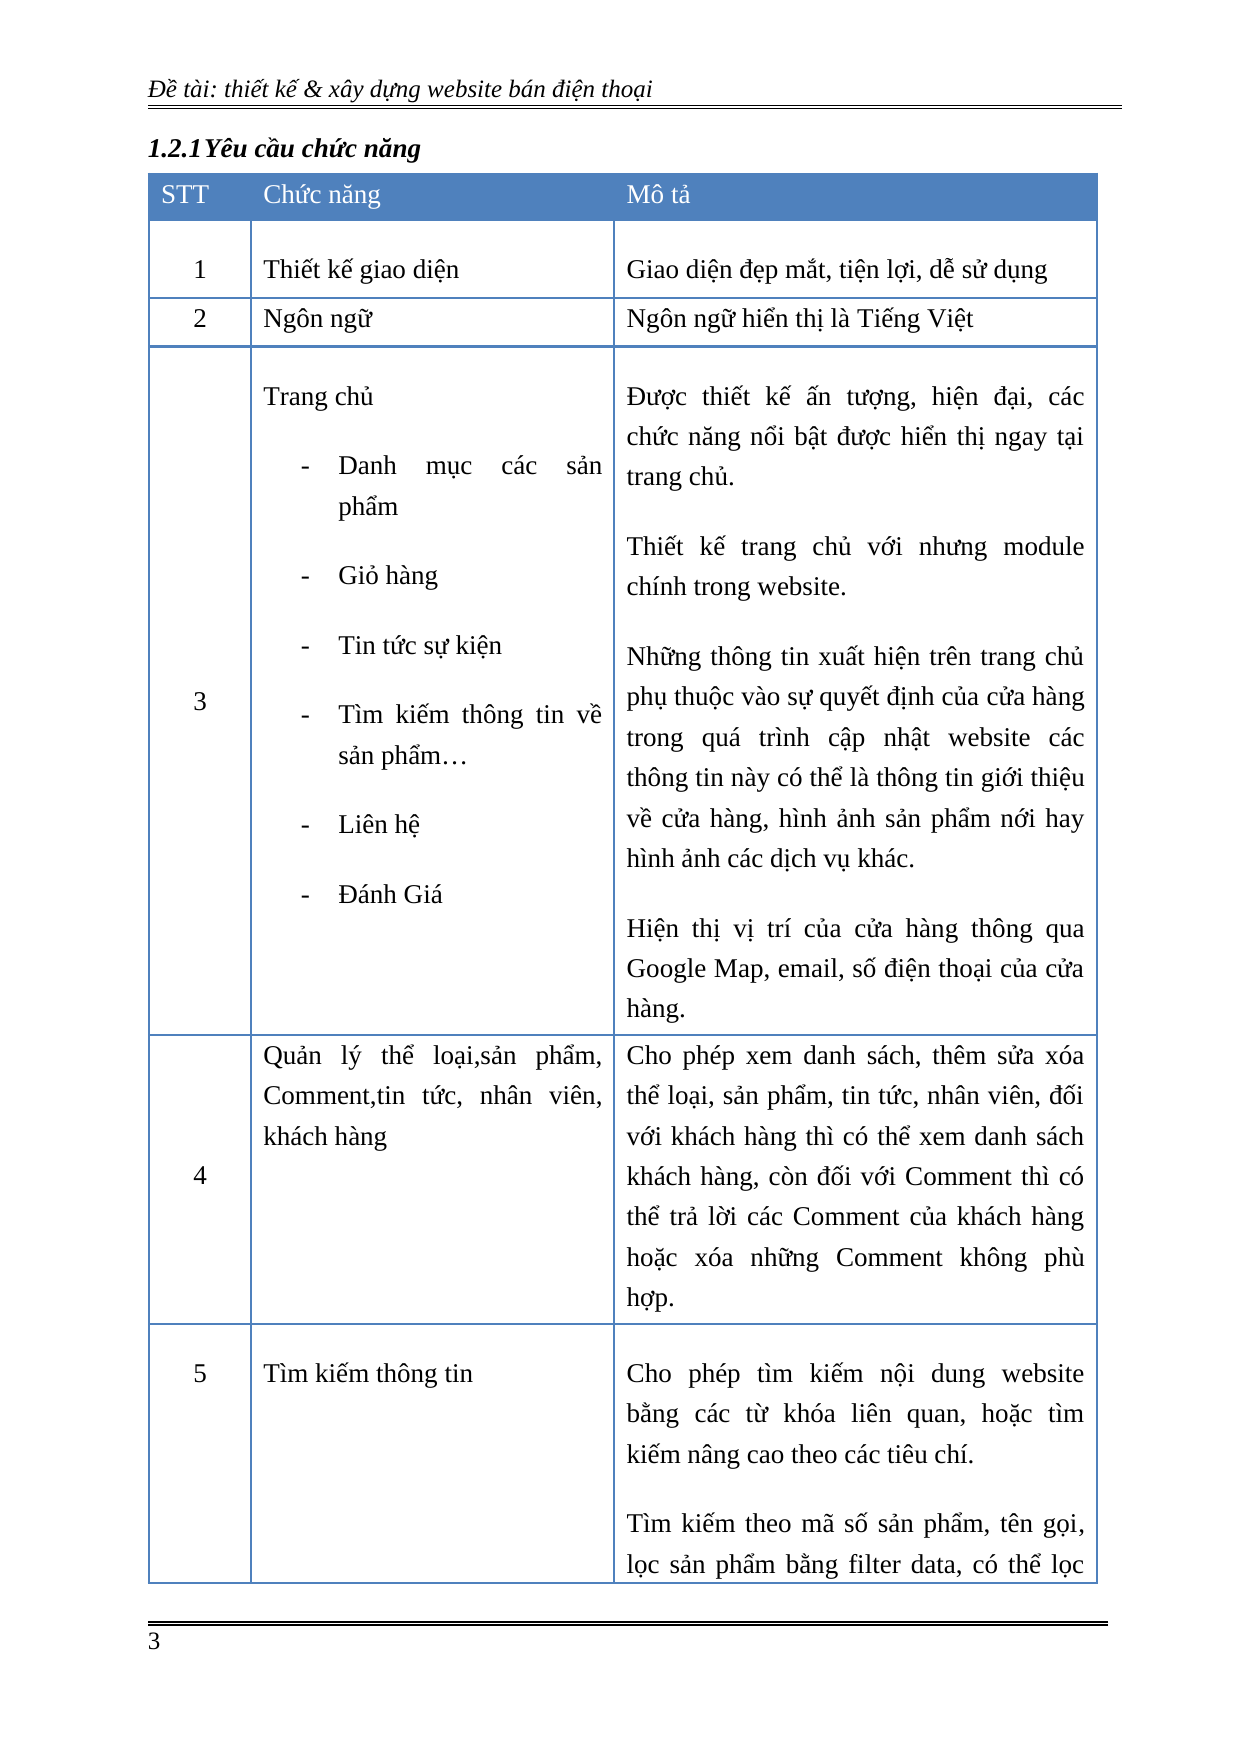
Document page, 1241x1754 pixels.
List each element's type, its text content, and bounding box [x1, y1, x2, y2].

list Yêu cầu chức năng [148, 132, 1122, 163]
table_cell Quản lý thể loại,sản phẩm, Comment,tin tức, nhân viên, khách hàng [252, 1036, 613, 1323]
table_cell Cho phép xem danh sách, thêm sửa xóa thể loại, sản phẩm, tin tức, nhân viên, đối với khách hàng thì có thể xem danh sách khách hàng, còn đối với Comment thì có thể trả lời các Comment của khách hàng hoặc xóa những Comment không phù hợp. [615, 1036, 1096, 1323]
table_header Chức năng [252, 175, 613, 219]
table_cell Trang chủ Danh mục các sản phẩm Giỏ hàng Tin tức sự kiện Tìm kiếm thông tin về sản phẩm… Liên hệ Đánh Giá [252, 348, 613, 1034]
table_header Mô tả [615, 175, 1096, 219]
table_cell Ngôn ngữ [252, 299, 613, 345]
table_cell Thiết kế giao diện [252, 221, 613, 297]
table_cell [150, 1036, 250, 1323]
table_header STT [150, 175, 250, 219]
table_cell Giao diện đẹp mắt, tiện lợi, dễ sử dụng [615, 221, 1096, 297]
table_cell [150, 221, 250, 297]
table_cell [150, 1325, 250, 1582]
table_cell Ngôn ngữ hiển thị là Tiếng Việt [615, 299, 1096, 345]
table_cell Được thiết kế ấn tượng, hiện đại, các chức năng nổi bật được hiển thị ngay tại trang chủ. Thiết kế trang chủ với nhưng module chính trong website. Những thông tin xuất hiện trên trang chủ phụ thuộc vào sự quyết định của cửa hàng trong quá trình cập nhật website các thông tin này có thể là thông tin giới thiệu về cửa hàng, hình ảnh sản phẩm nới hay hình ảnh các dịch vụ khác. Hiện thị vị trí của cửa hàng thông qua Google Map, email, số điện thoại của cửa hàng. [615, 348, 1096, 1034]
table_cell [615, 1325, 1096, 1582]
table_cell [150, 299, 250, 345]
table_cell [150, 348, 250, 1034]
table_cell Tìm kiếm thông tin [252, 1325, 613, 1582]
